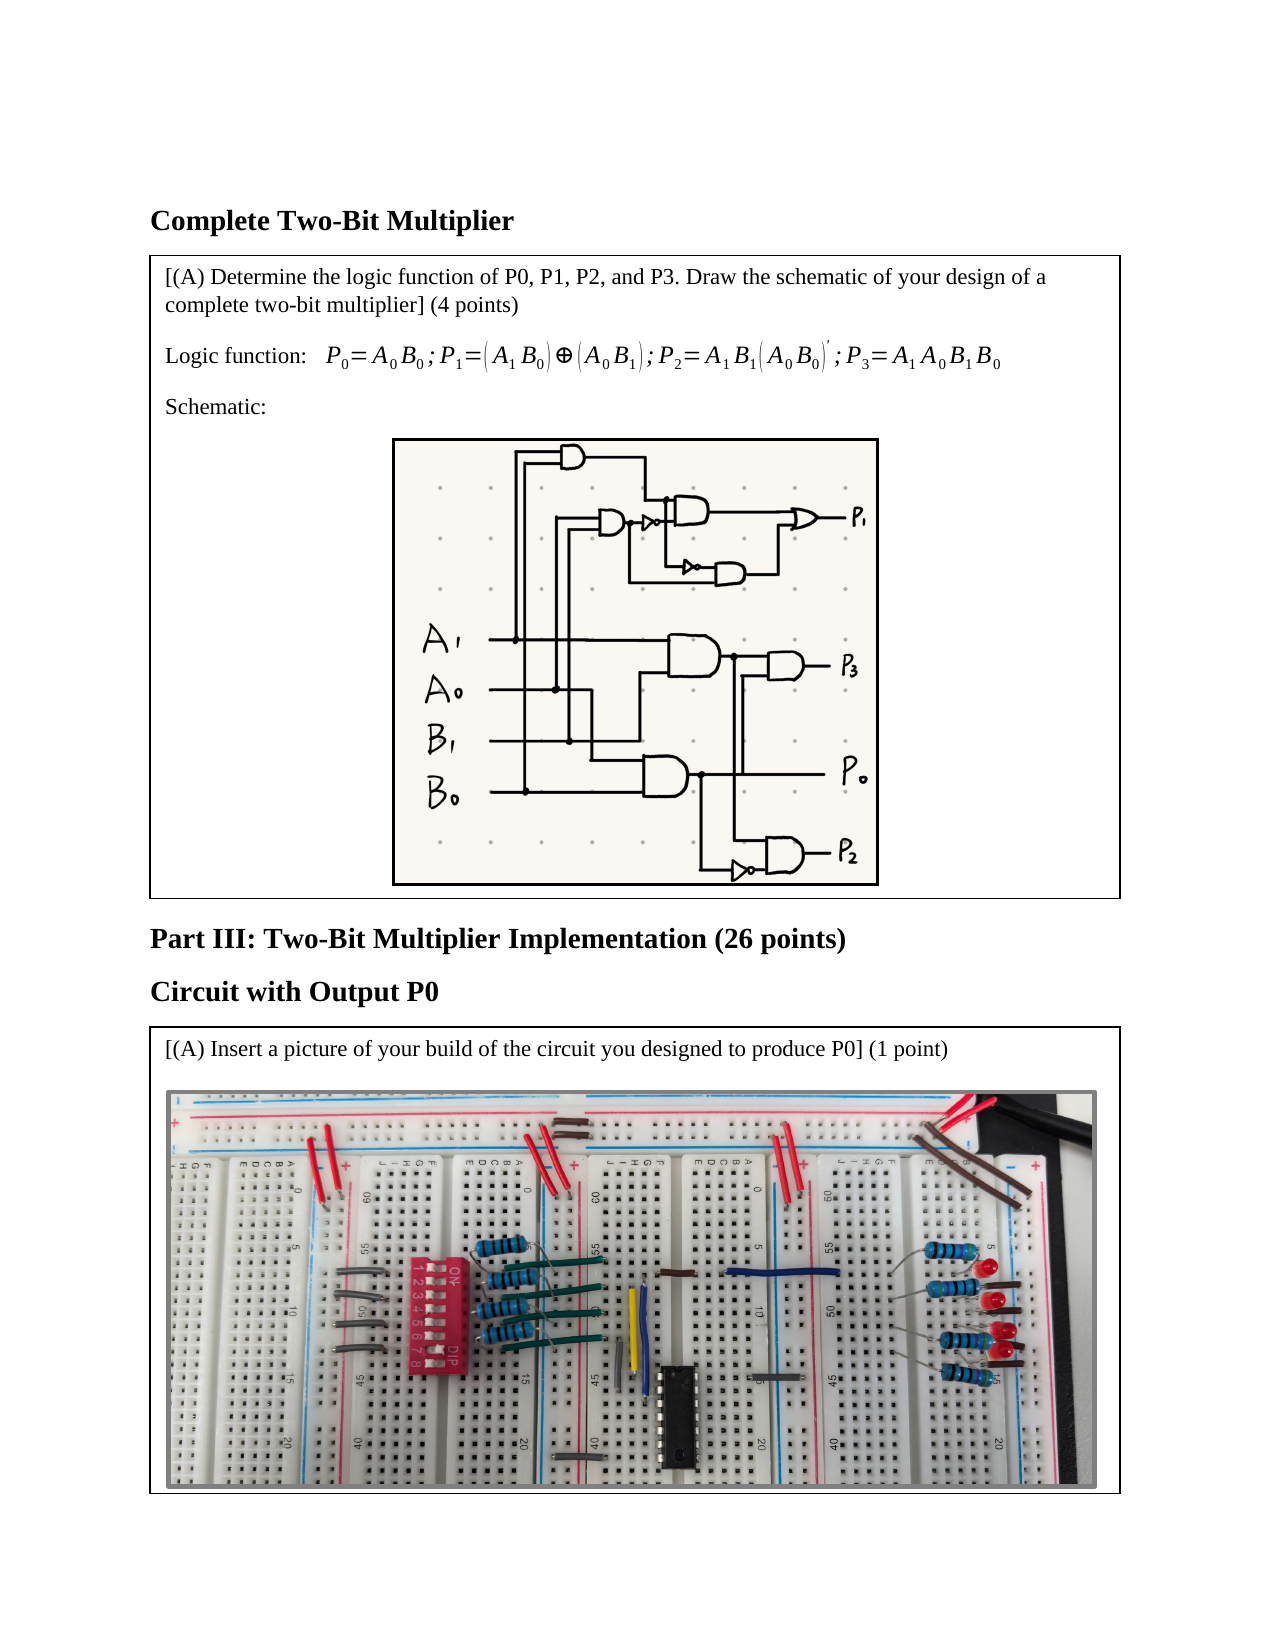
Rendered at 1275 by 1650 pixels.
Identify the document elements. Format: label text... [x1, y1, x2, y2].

text Complete Two-Bit Multiplier [150, 203, 1125, 236]
text Circuit with Output P0 [150, 974, 1125, 1008]
picture [395, 441, 876, 883]
text Part III: Two-Bit Multiplier Implementation (26 points) [150, 921, 1125, 955]
picture [172, 1094, 1092, 1484]
